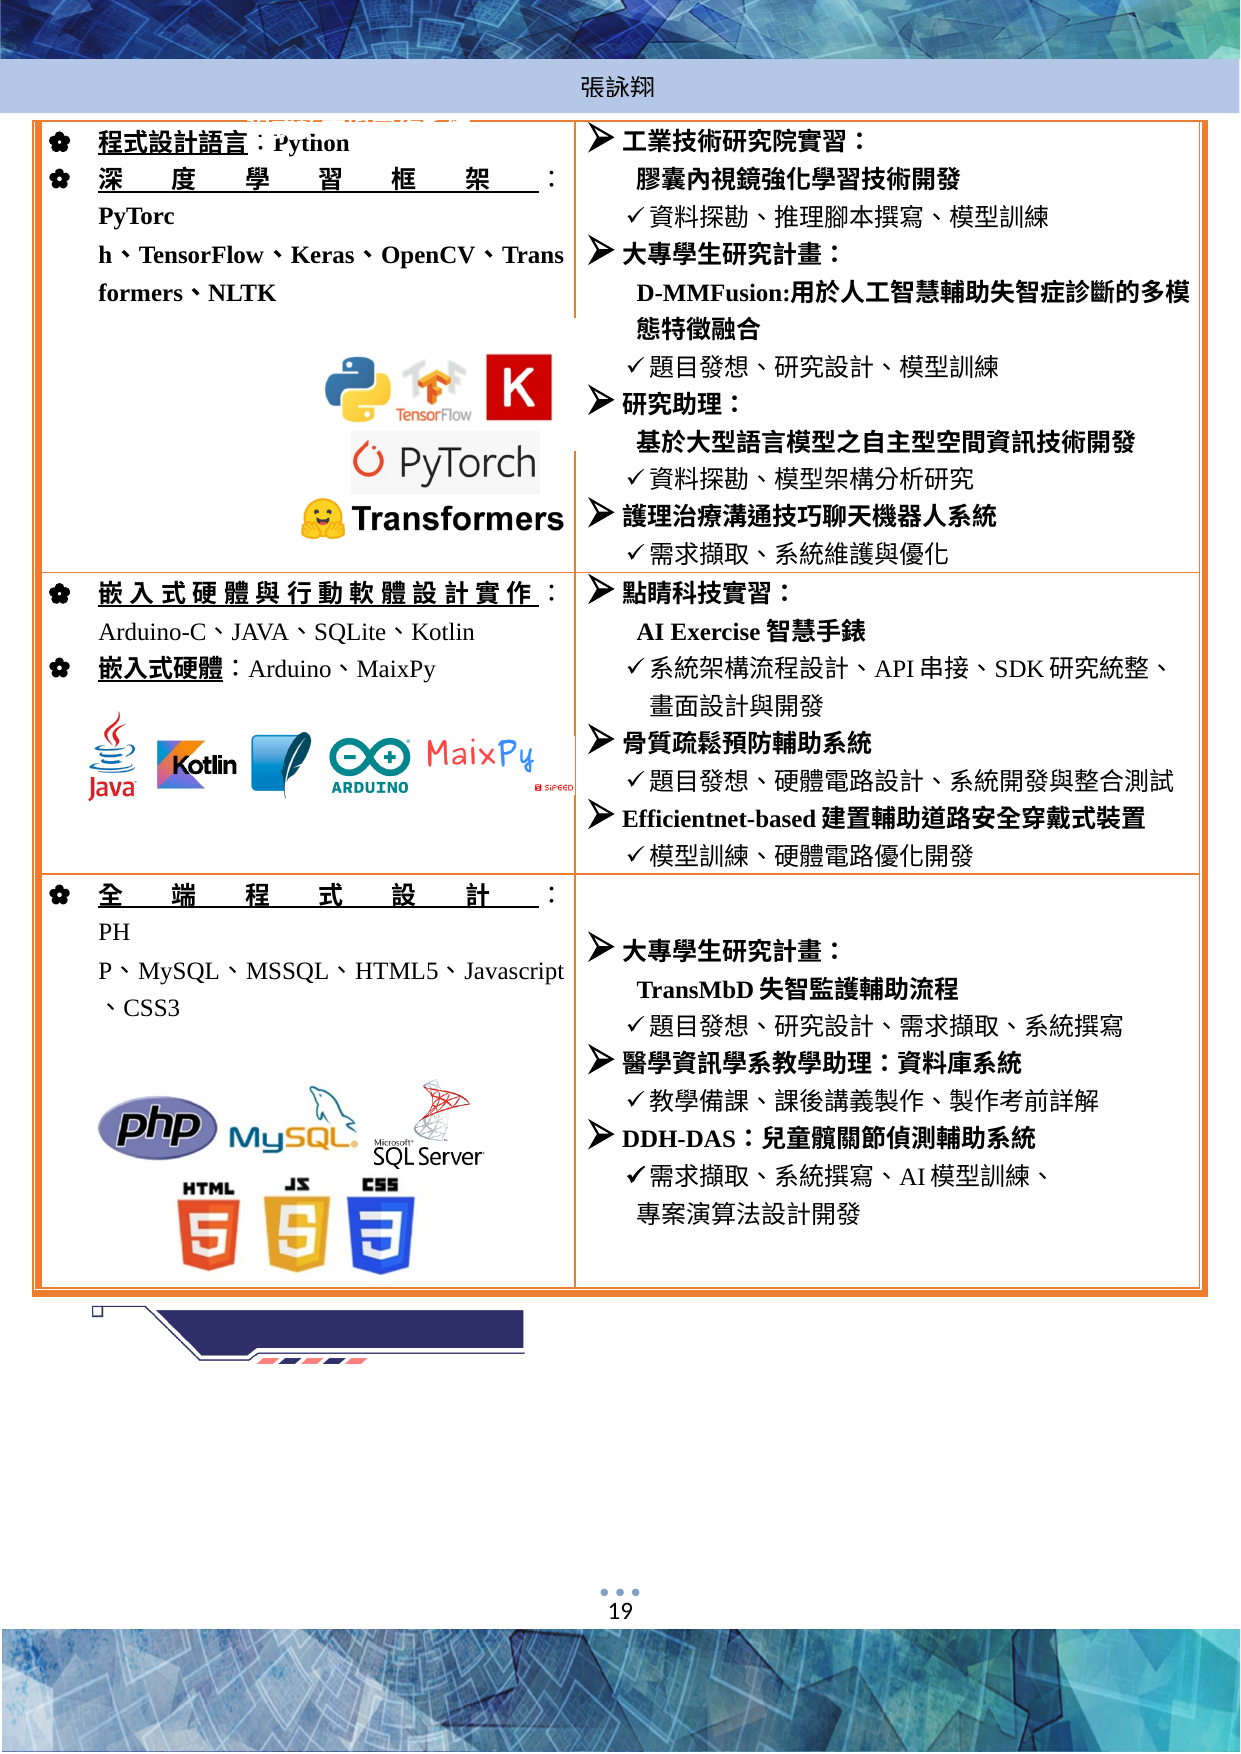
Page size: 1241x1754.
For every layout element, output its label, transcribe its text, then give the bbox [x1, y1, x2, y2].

table_cell 全端程式設計：PHP、MySQL、MSSQL、HTML5、Javascript、CSS3 [42, 875, 574, 1287]
picture [79, 1031, 485, 1281]
table_cell 點睛科技實習： AI Exercise 智慧手錶 系統架構流程設計、API串接、SDK研究統整、畫面設計與開發 骨質疏鬆預防輔助系統 題目發想、硬體電路設計、系統開發與整合測試 Efficientnet-based建置輔助道路安全穿戴式裝置 模型訓練、硬體電路優化開發 [576, 573, 1199, 873]
table_cell 工業技術研究院實習： 膠囊內視鏡強化學習技術開發 資料探勘、推理腳本撰寫、模型訓練 大專學生研究計畫： D-MMFusion:用於人工智慧輔助失智症診斷的多模態特徵融合 題目發想、研究設計、模型訓練 研究助理： 基於大型語言模型之自主型空間資訊技術開發 資料探勘、模型架構分析研究 護理治療溝通技巧聊天機器人系統 需求擷取、系統維護與優化 [576, 122, 1199, 572]
table_cell 嵌入式硬體與行動軟體設計實作：Arduino-C、JAVA、SQLite、Kotlin 嵌入式硬體：Arduino、MaixPy [42, 573, 574, 873]
picture [2, 1629, 1241, 1752]
picture [75, 1297, 540, 1371]
table_cell 程式設計語言：Python 深度學習框架：PyTorch、TensorFlow、Keras、OpenCV、Transformers、NLTK [42, 122, 574, 572]
picture [59, 703, 237, 809]
table_cell 大專學生研究計畫： TransMbD失智監護輔助流程 題目發想、研究設計、需求擷取、系統撰寫 醫學資訊學系教學助理：資料庫系統 教學備課、課後講義製作、製作考前詳解 DDH-DAS：兒童髖關節偵測輔助系統 需求擷取、系統撰寫、AI模型訓練、 專案演算法設計開發 [576, 875, 1199, 1287]
picture [322, 730, 418, 803]
picture [0, 0, 1241, 59]
picture [296, 318, 576, 544]
picture [246, 730, 316, 800]
picture [424, 736, 575, 795]
